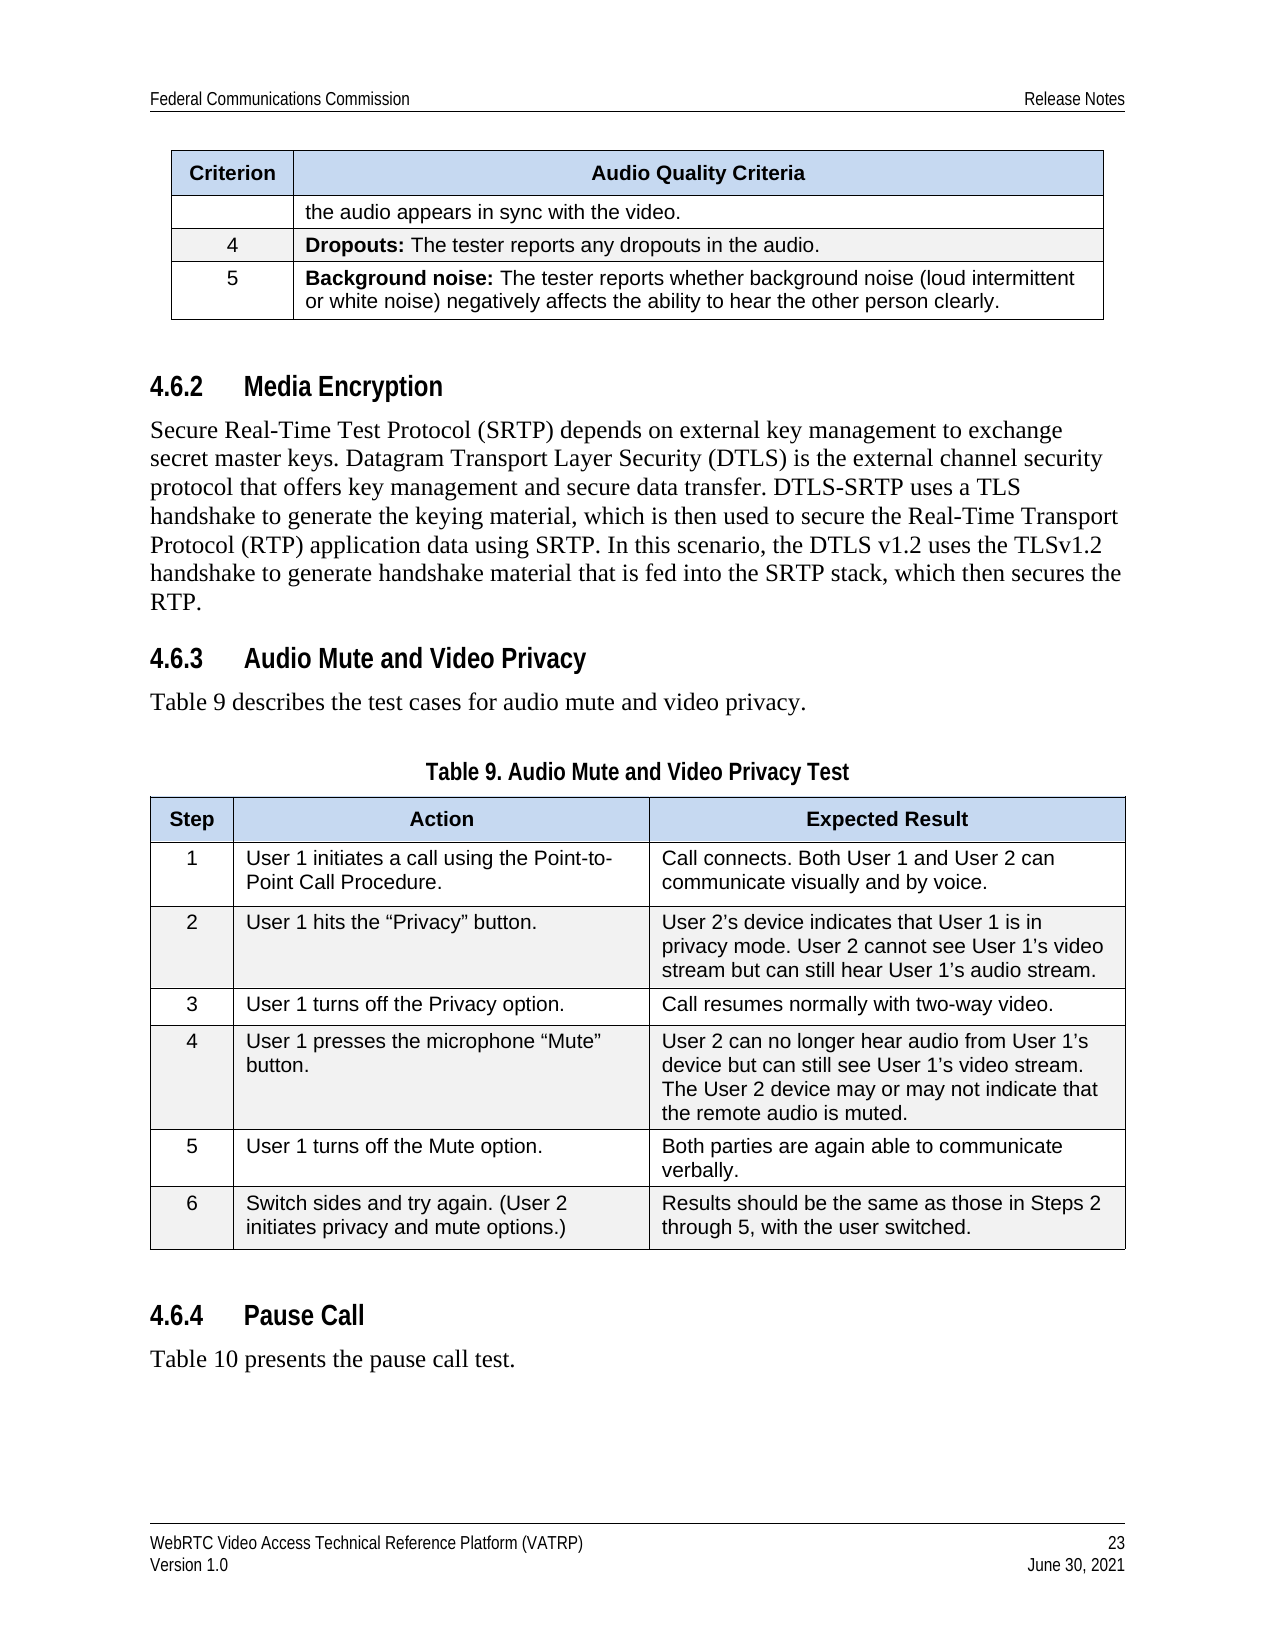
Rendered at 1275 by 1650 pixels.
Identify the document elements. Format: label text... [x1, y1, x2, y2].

table_cell 6 [151, 1187, 233, 1249]
text Table 10 presents the pause call test. [150, 1344, 1125, 1373]
table_header Step [151, 798, 233, 841]
text Table 9 describes the test cases for audio mute and video privacy. [150, 687, 1125, 716]
table_cell 4 [172, 229, 293, 261]
subtitle Audio Mute and Video Privacy [150, 641, 1125, 674]
table_cell User 2 can no longer hear audio from User 1’s device but can still see User 1’s video stream. The User 2 device may or may not indicate that the remote audio is muted. [650, 1026, 1125, 1129]
table_cell Both parties are again able to communicate verbally. [650, 1130, 1125, 1186]
table_cell 3 [151, 989, 233, 1024]
table_cell User 1 turns off the Mute option. [234, 1130, 649, 1186]
table_cell User 1 initiates a call using the Point-to-Point Call Procedure. [234, 843, 649, 906]
text Table 9. Audio Mute and Video Privacy Test [150, 757, 1125, 786]
table_cell Dropouts: The tester reports any dropouts in the audio. [294, 229, 1103, 261]
subtitle Pause Call [150, 1298, 1125, 1332]
table_cell 4 [151, 1026, 233, 1129]
table_cell User 1 turns off the Privacy option. [234, 989, 649, 1024]
table_cell 5 [172, 262, 293, 319]
table_cell User 2’s device indicates that User 1 is in privacy mode. User 2 cannot see User 1’s video stream but can still hear User 1’s audio stream. [650, 907, 1125, 987]
table_header Expected Result [650, 798, 1125, 841]
table_cell 1 [151, 843, 233, 906]
table_cell 5 [151, 1130, 233, 1186]
table_cell Switch sides and try again. (User 2 initiates privacy and mute options.) [234, 1187, 649, 1249]
table_cell 2 [151, 907, 233, 987]
table_cell User 1 hits the “Privacy” button. [234, 907, 649, 987]
table_cell Background noise: The tester reports whether background noise (loud intermittent or white noise) negatively affects the ability to hear the other person clearly. [294, 262, 1103, 319]
table_header Audio Quality Criteria [294, 151, 1103, 195]
table_cell Call resumes normally with two-way video. [650, 989, 1125, 1024]
table_header Criterion [172, 151, 293, 195]
table_cell Call connects. Both User 1 and User 2 can communicate visually and by voice. [650, 843, 1125, 906]
table_header Action [234, 798, 649, 841]
table_cell User 1 presses the microphone “Mute” button. [234, 1026, 649, 1129]
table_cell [294, 196, 1103, 228]
subtitle Media Encryption [150, 369, 1125, 402]
table_cell 3 [172, 196, 293, 228]
table_cell Results should be the same as those in Steps 2 through 5, with the user switched. [650, 1187, 1125, 1249]
text Secure Real-Time Test Protocol (SRTP) depends on external key management to exchange secret master keys. Datagram Transport Layer Security (DTLS) is the external channel security protocol that offers key management and secure data transfer. DTLS-SRTP uses a TLS handshake to generate the keying material, which is then used to secure the Real-Time Transport Protocol (RTP) application data using SRTP. In this scenario, the DTLS v1.2 uses the TLSv1.2 handshake to generate handshake material that is fed into the SRTP stack, which then secures the RTP. [150, 415, 1125, 616]
